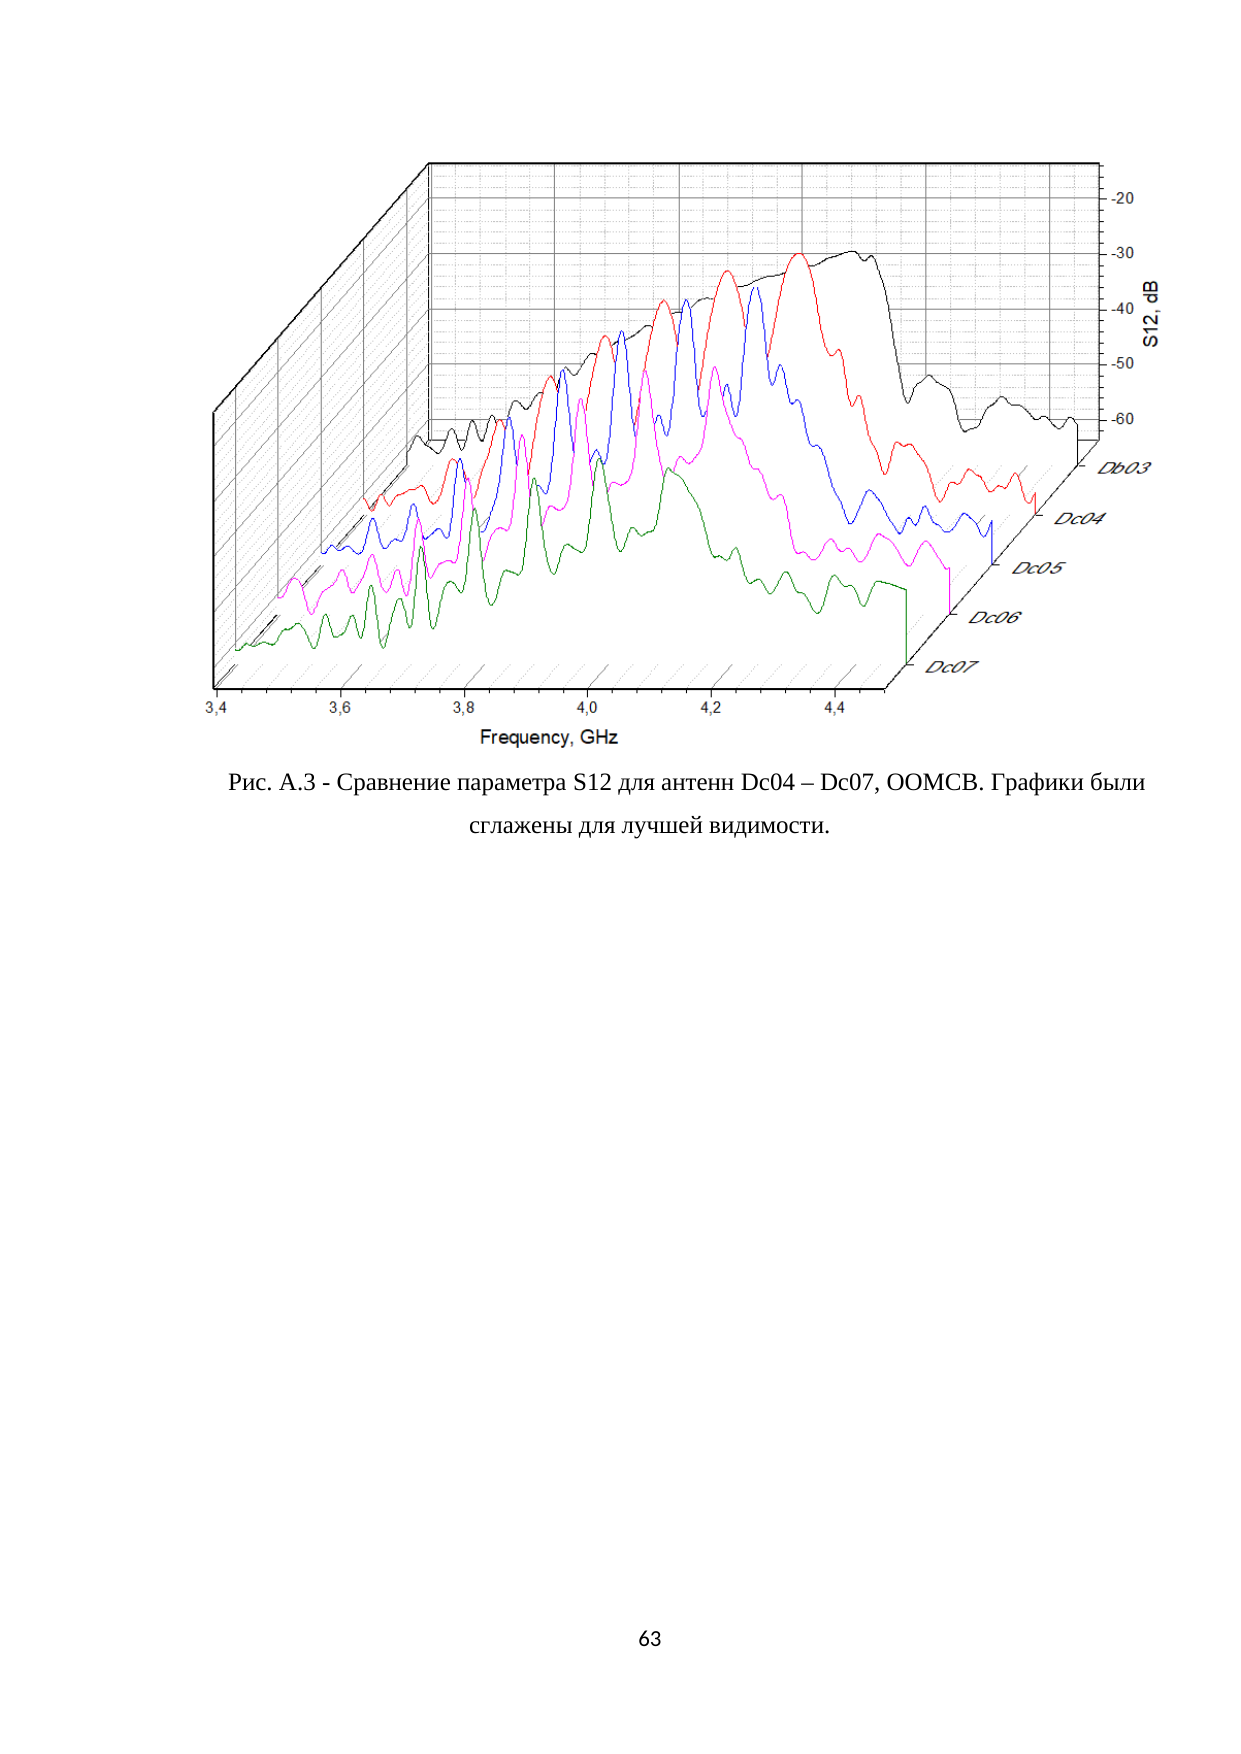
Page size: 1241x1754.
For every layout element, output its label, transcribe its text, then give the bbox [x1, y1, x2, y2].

picture [199, 118, 1174, 753]
text Рис. А.3 - Сравнение параметра S12 для антенн Dc04 – Dc07, ООМСВ. Графики были сглажены для лучшей видимости. [118, 767, 1181, 839]
